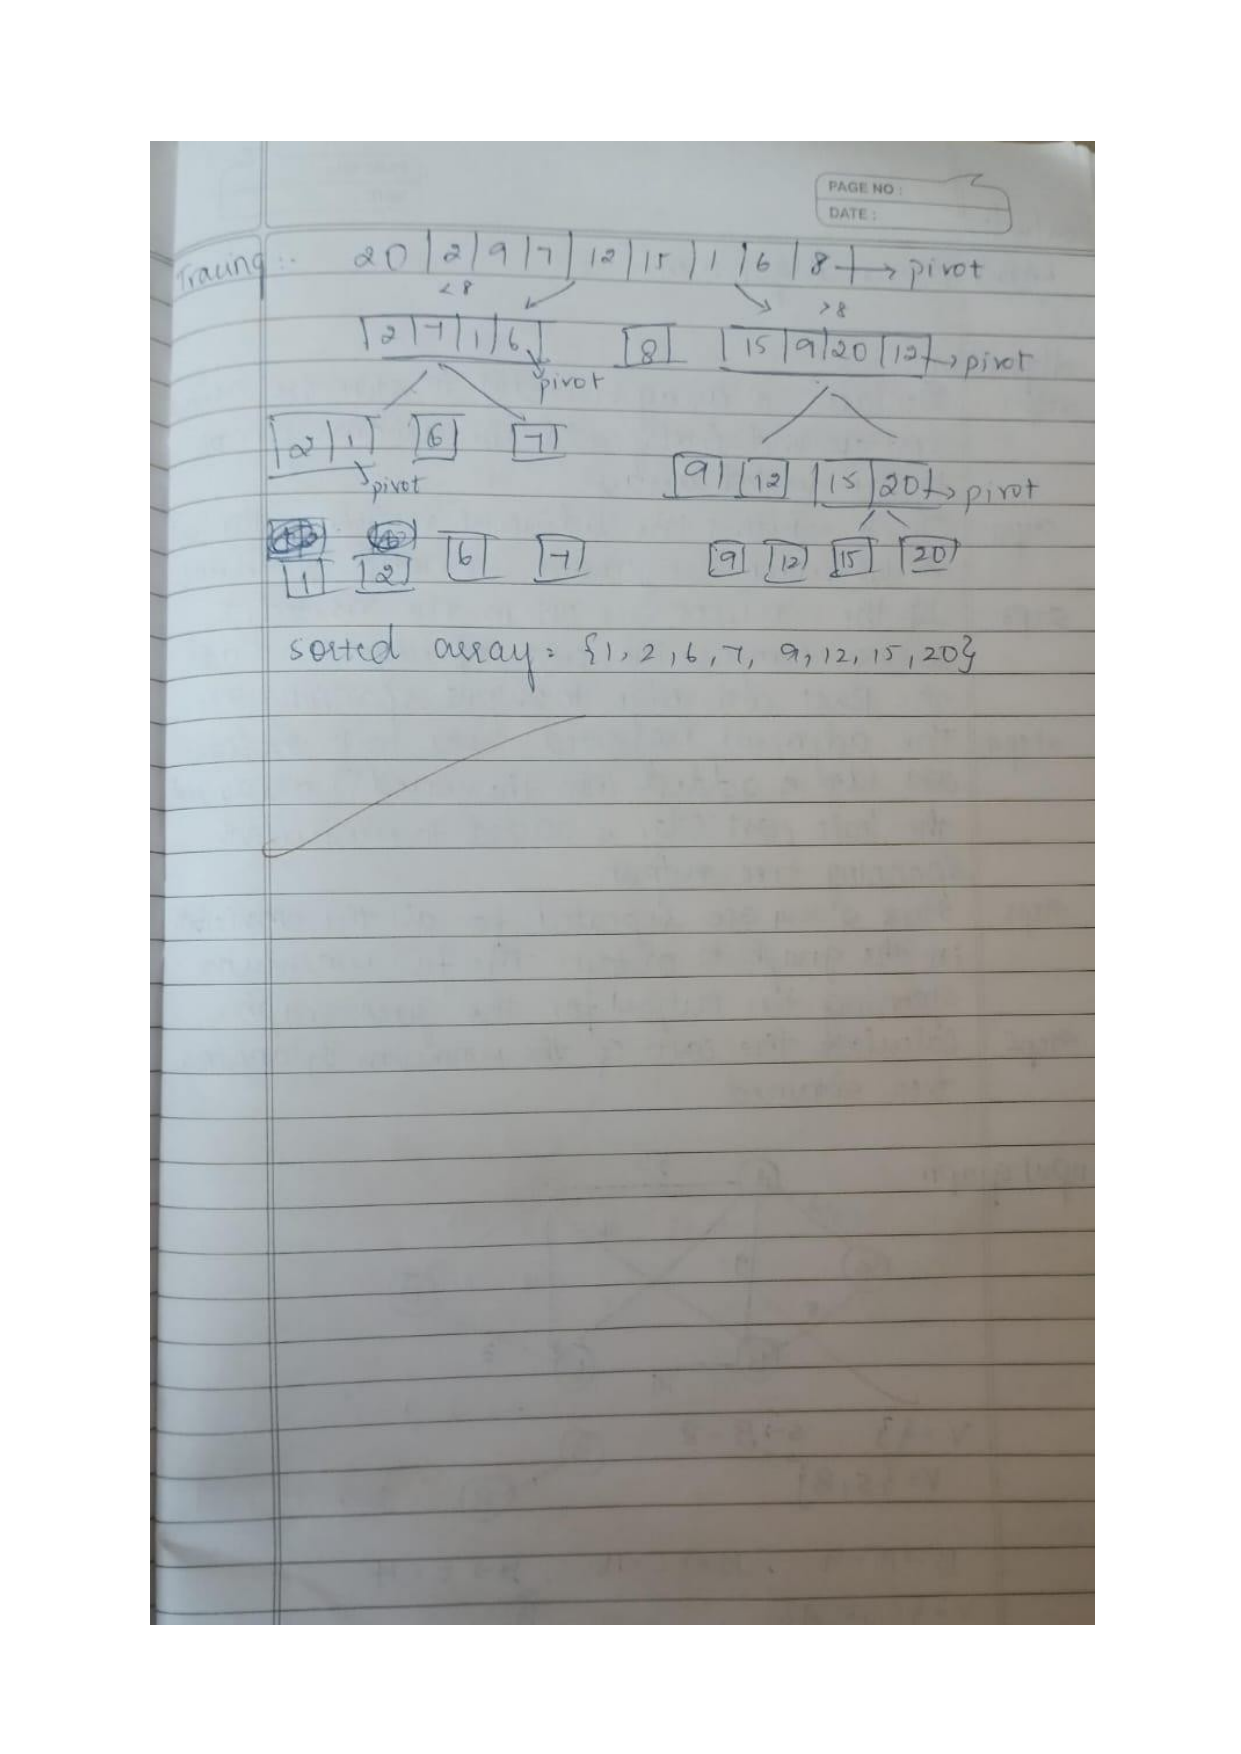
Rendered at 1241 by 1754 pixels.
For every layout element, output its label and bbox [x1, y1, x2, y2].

picture [150, 141, 1095, 1625]
